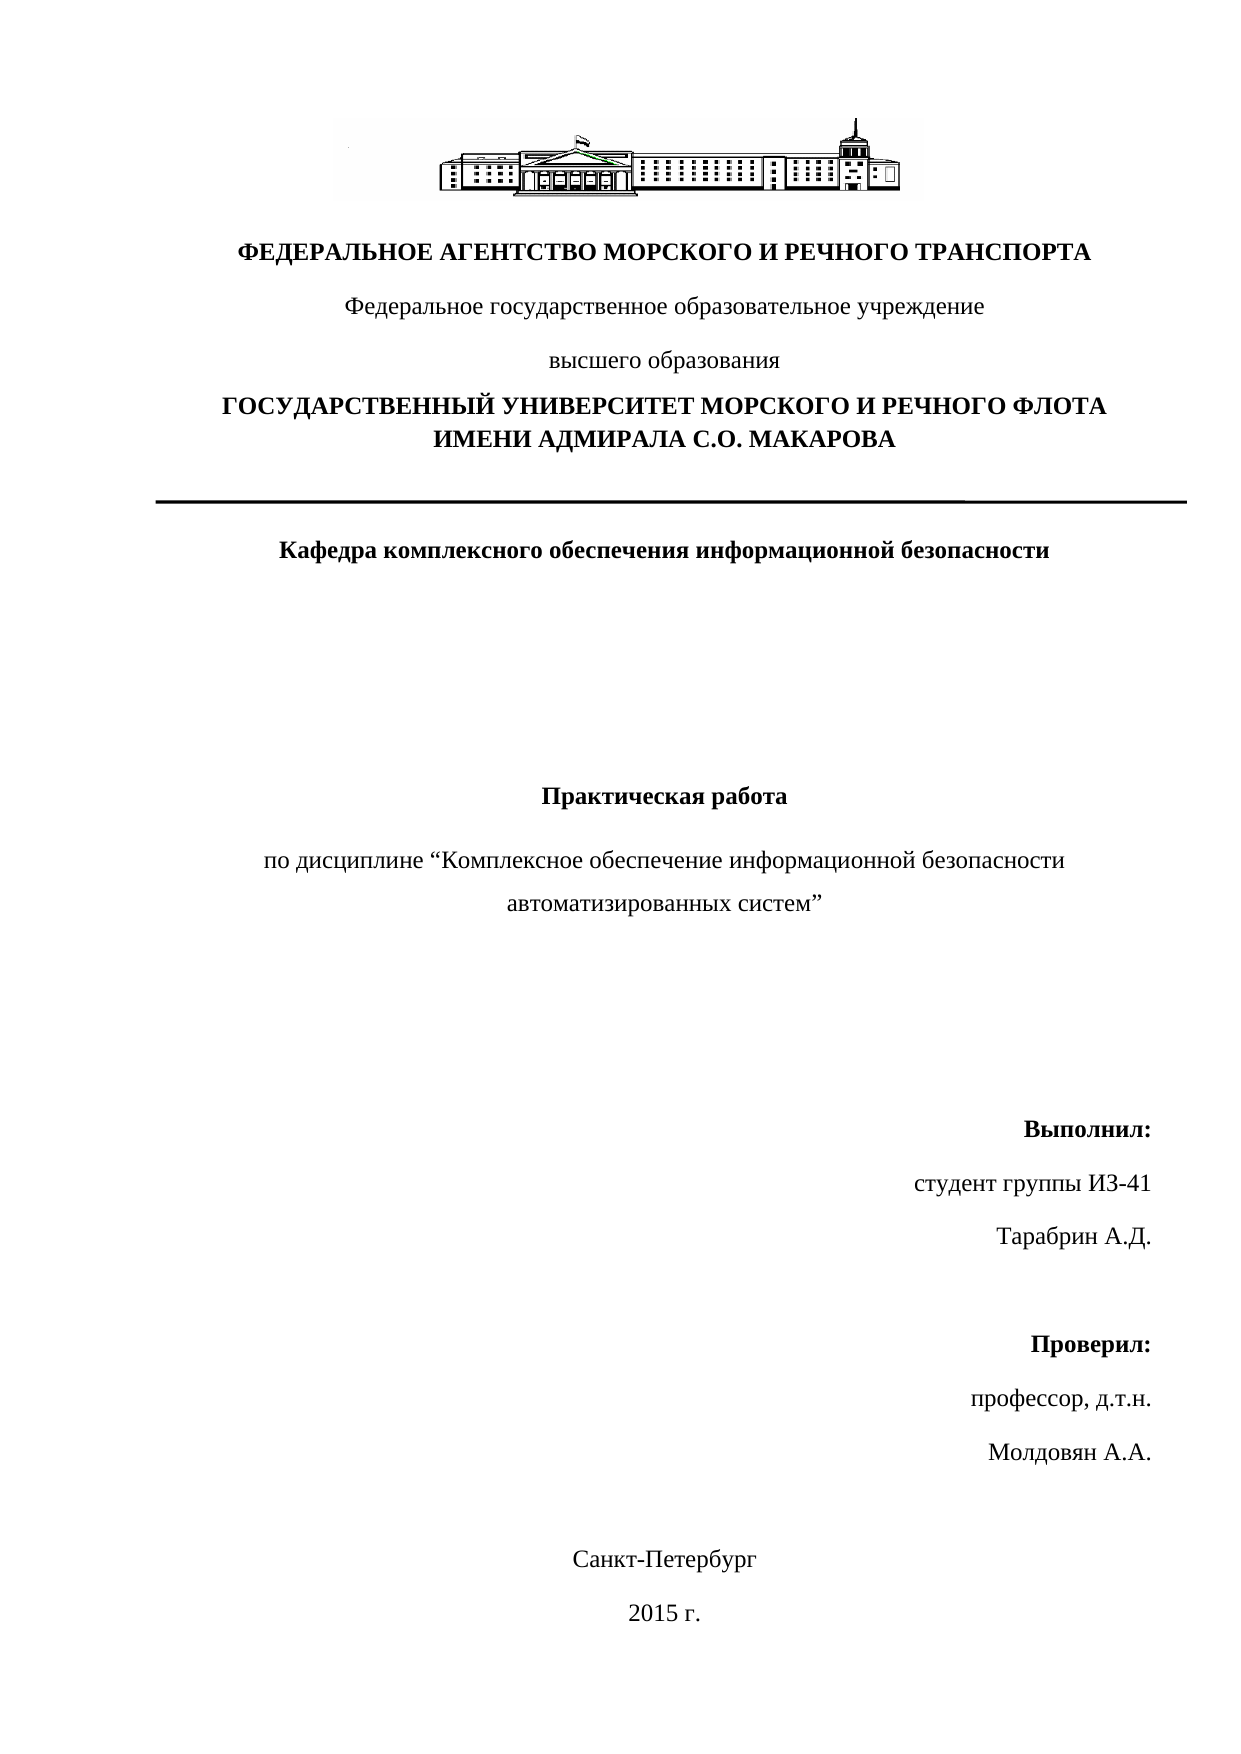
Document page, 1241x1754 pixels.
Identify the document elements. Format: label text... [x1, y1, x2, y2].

text Практическая работа [177, 781, 1152, 810]
text ГОСУДАРСТВЕННЫЙ УНИВЕРСИТЕТ МОРСКОГО И РЕЧНОГО ФЛОТА ИМЕНИ АДМИРАЛА С.О. МАКАРОВА [177, 391, 1152, 452]
text Молдовян А.А. [177, 1437, 1152, 1466]
text Выполнил: [177, 1114, 1152, 1142]
text Проверил: [177, 1329, 1152, 1358]
text студент группы ИЗ-41 [177, 1168, 1152, 1196]
text профессор, д.т.н. [177, 1383, 1152, 1412]
text Кафедра комплексного обеспечения информационной безопасности [177, 536, 1152, 564]
text 2015 г. [177, 1598, 1152, 1627]
text ФЕДЕРАЛЬНОЕ АГЕНТСТВО МОРСКОГО И РЕЧНОГО ТРАНСПОРТА [177, 237, 1152, 266]
text Тарабрин А.Д. [177, 1221, 1152, 1250]
text высшего образования [177, 345, 1152, 374]
text Санкт-Петербург [177, 1544, 1152, 1573]
text Федеральное государственное образовательное учреждение [177, 291, 1152, 320]
text по дисциплине “Комплексное обеспечение информационной безопасности автоматизированных систем” [177, 845, 1152, 917]
